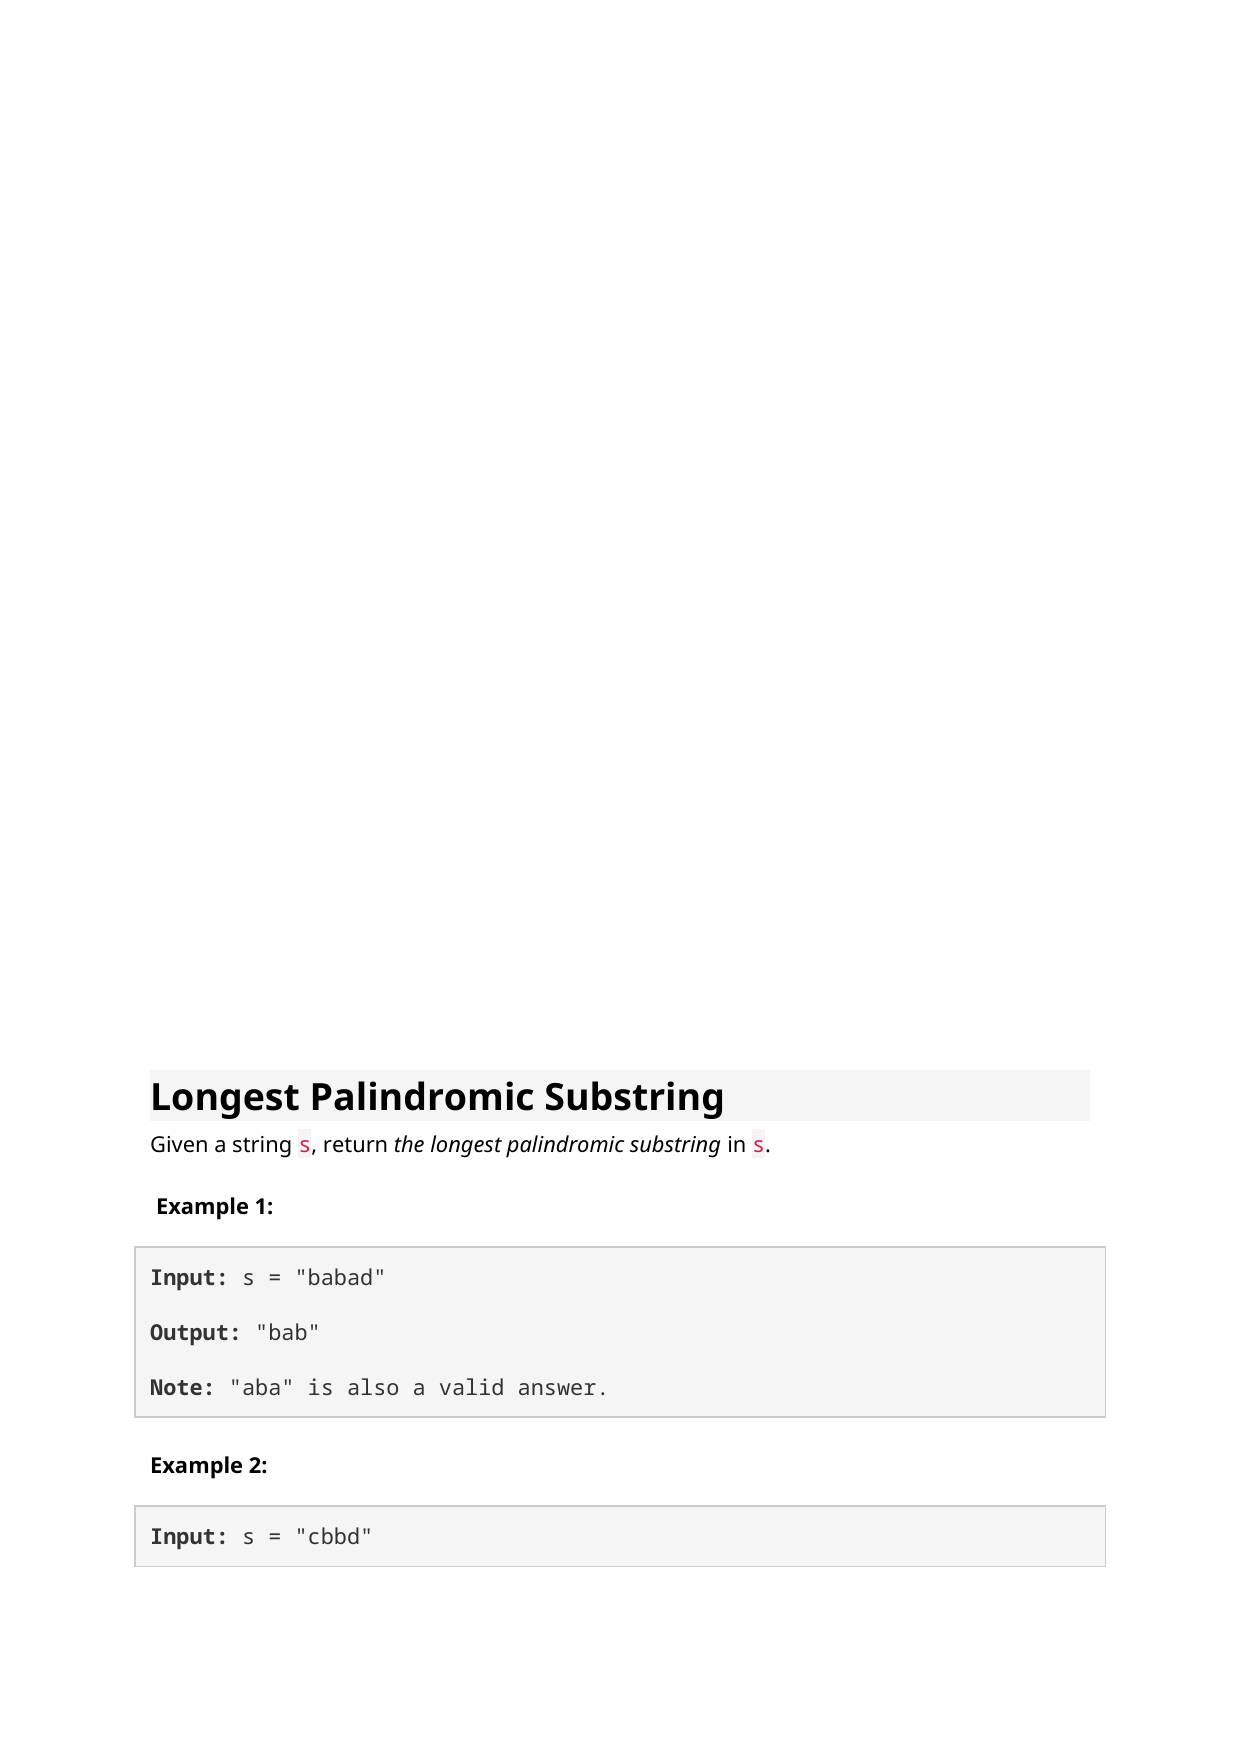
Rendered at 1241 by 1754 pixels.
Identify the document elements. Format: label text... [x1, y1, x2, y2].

text Input: s = "babad" [136, 1248, 1105, 1292]
text Input: s = "cbbd" [136, 1507, 1105, 1566]
text Example 1: [150, 1183, 1090, 1221]
text Longest Palindromic Substring [150, 1070, 1090, 1121]
text Output: "bab" [136, 1301, 1105, 1347]
text Note: "aba" is also a valid answer. [136, 1356, 1105, 1416]
text Example 2: [150, 1443, 1090, 1480]
text Given a string s, return the longest palindromic substring in s. [150, 1121, 1090, 1158]
